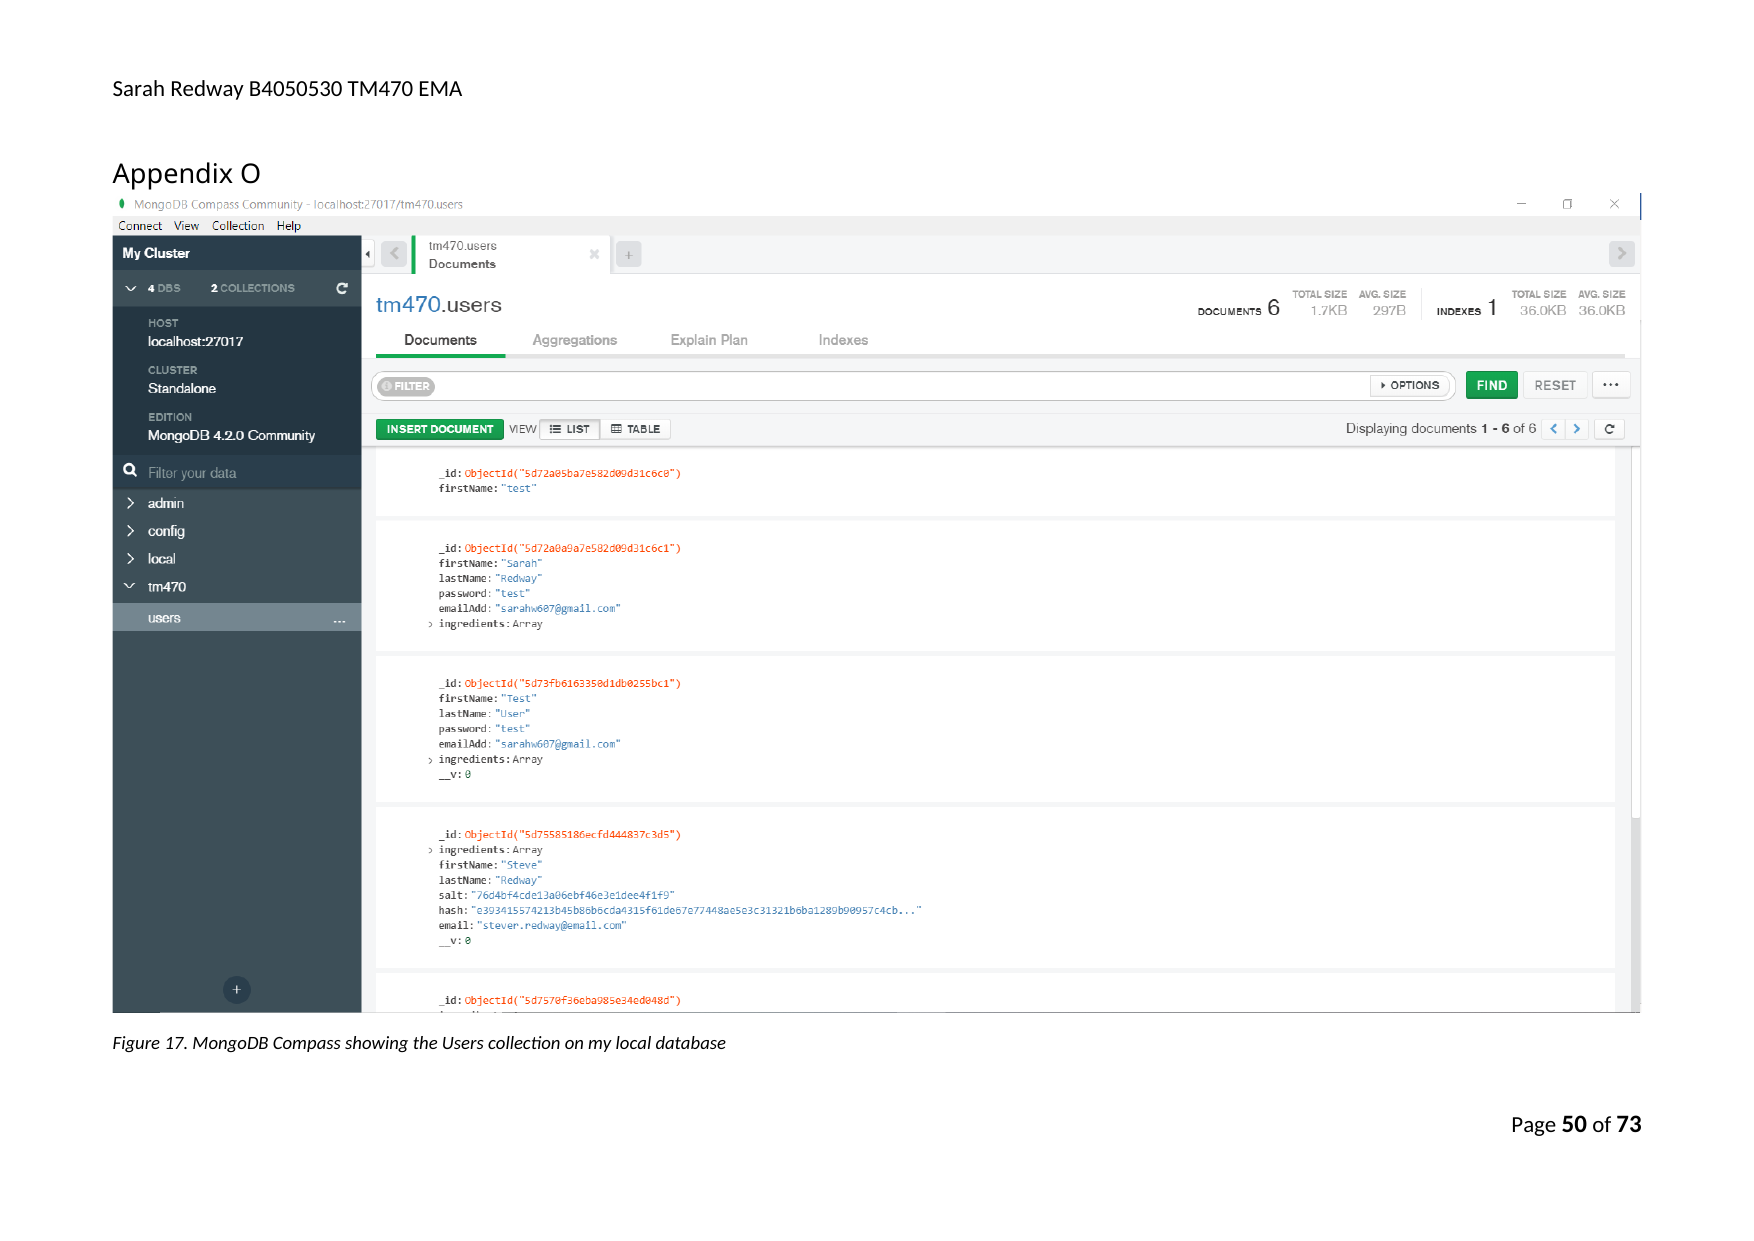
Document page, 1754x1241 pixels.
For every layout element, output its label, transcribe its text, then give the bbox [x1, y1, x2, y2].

subtitle Appendix O [112, 154, 1641, 191]
picture [112, 193, 1642, 1013]
text Figure 17. MongoDB Compass showing the Users collection on my local database [112, 1031, 1641, 1054]
